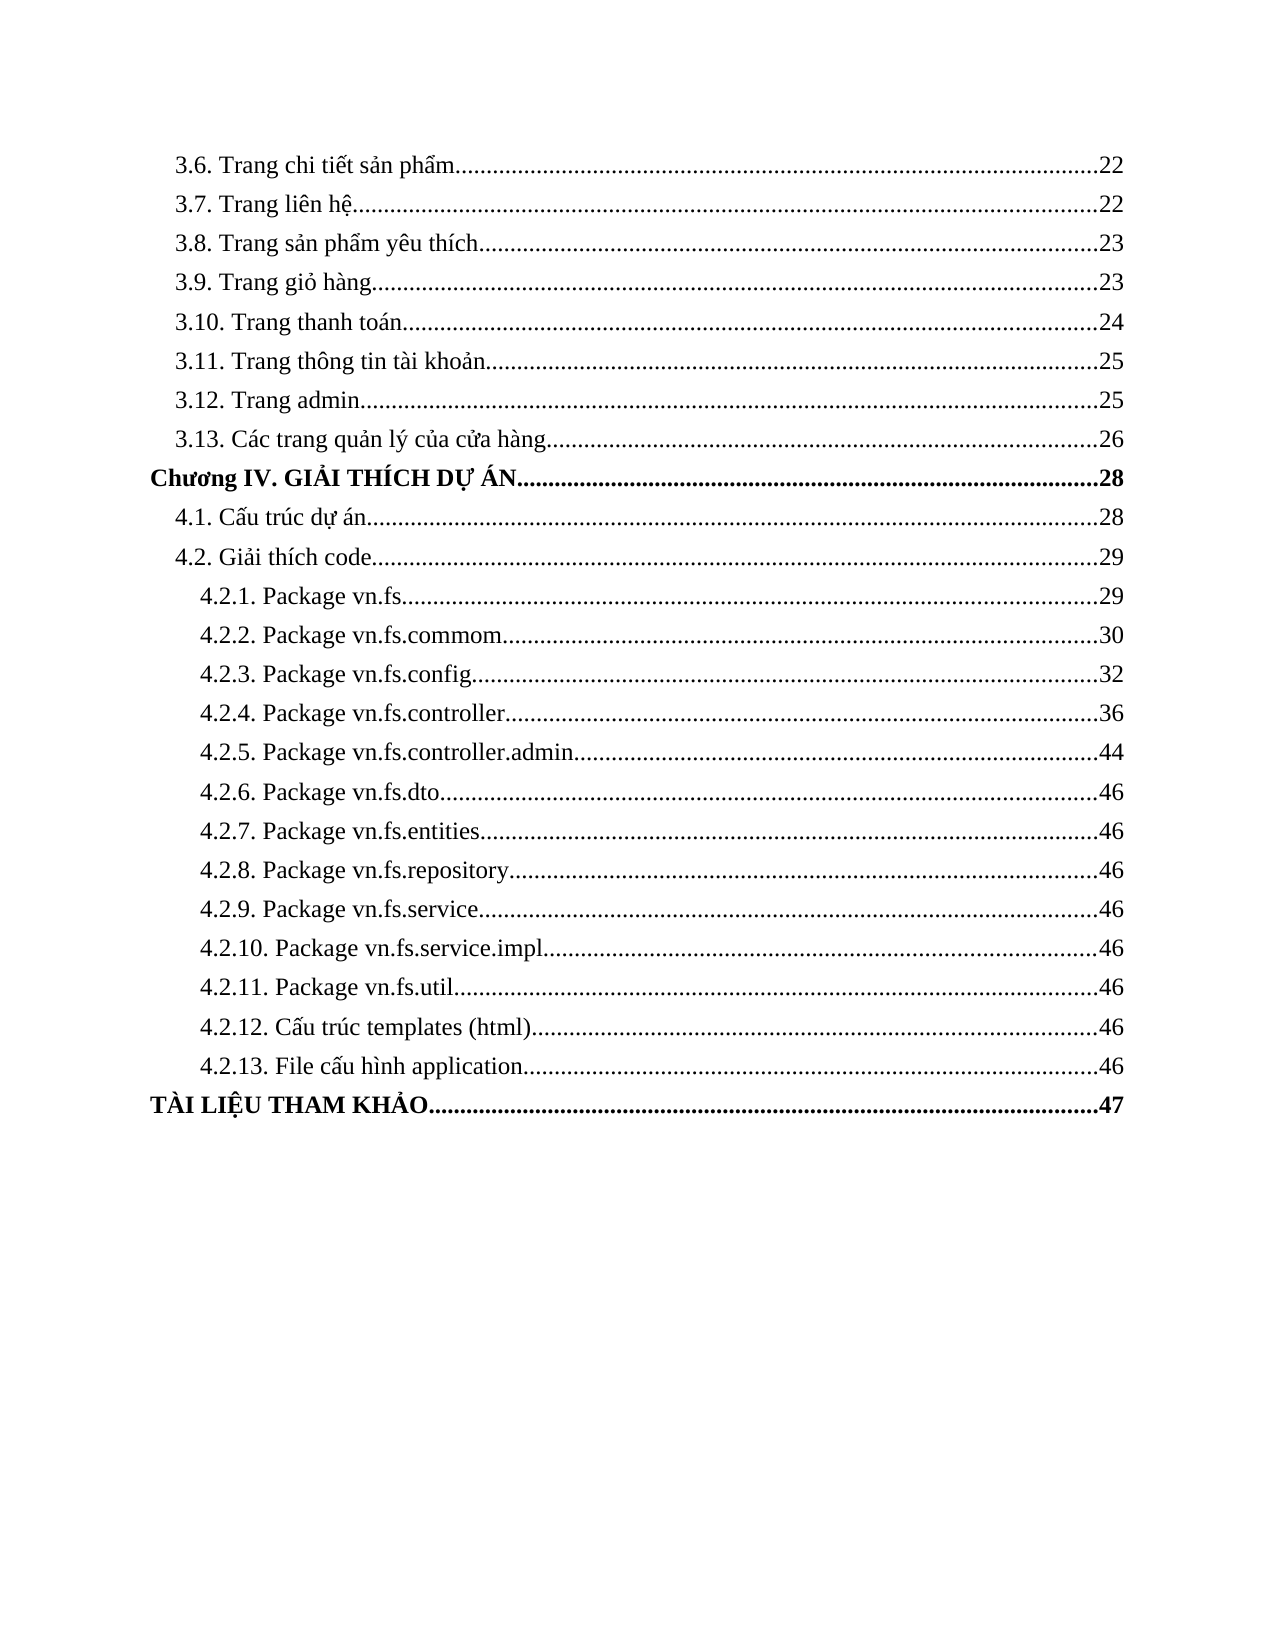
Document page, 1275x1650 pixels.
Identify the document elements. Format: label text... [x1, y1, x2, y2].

text 4.2.7. Package vn.fs.entities 46 [200, 816, 1125, 844]
text 4.2.5. Package vn.fs.controller.admin 44 [200, 737, 1125, 766]
text 4.2. Giải thích code 29 [175, 542, 1125, 570]
text 3.12. Trang admin 25 [175, 385, 1125, 414]
text 3.13. Các trang quản lý của cửa hàng 26 [175, 424, 1125, 453]
text 3.11. Trang thông tin tài khoản 25 [175, 346, 1125, 374]
text 3.8. Trang sản phẩm yêu thích 23 [175, 228, 1125, 257]
text 4.1. Cấu trúc dự án 28 [175, 502, 1125, 531]
text 3.7. Trang liên hệ 22 [175, 189, 1125, 218]
text 4.2.11. Package vn.fs.util 46 [200, 972, 1125, 1001]
text 4.2.12. Cấu trúc templates (html) 46 [200, 1012, 1125, 1040]
text 4.2.13. File cấu hình application 46 [200, 1051, 1125, 1079]
text 4.2.6. Package vn.fs.dto 46 [200, 777, 1125, 805]
text 3.9. Trang giỏ hàng 23 [175, 267, 1125, 296]
text 4.2.9. Package vn.fs.service 46 [200, 894, 1125, 923]
text 4.2.8. Package vn.fs.repository 46 [200, 855, 1125, 884]
text 3.10. Trang thanh toán 24 [175, 307, 1125, 335]
text 4.2.3. Package vn.fs.config 32 [200, 659, 1125, 688]
text TÀI LIỆU THAM KHẢO 47 [150, 1090, 1125, 1119]
text 4.2.4. Package vn.fs.controller 36 [200, 698, 1125, 727]
text 3.6. Trang chi tiết sản phẩm 22 [175, 150, 1125, 179]
text 4.2.1. Package vn.fs 29 [200, 581, 1125, 609]
text 4.2.10. Package vn.fs.service.impl 46 [200, 933, 1125, 962]
text Chương IV. GIẢI THÍCH DỰ ÁN 28 [150, 463, 1125, 492]
text 4.2.2. Package vn.fs.commom 30 [200, 620, 1125, 649]
